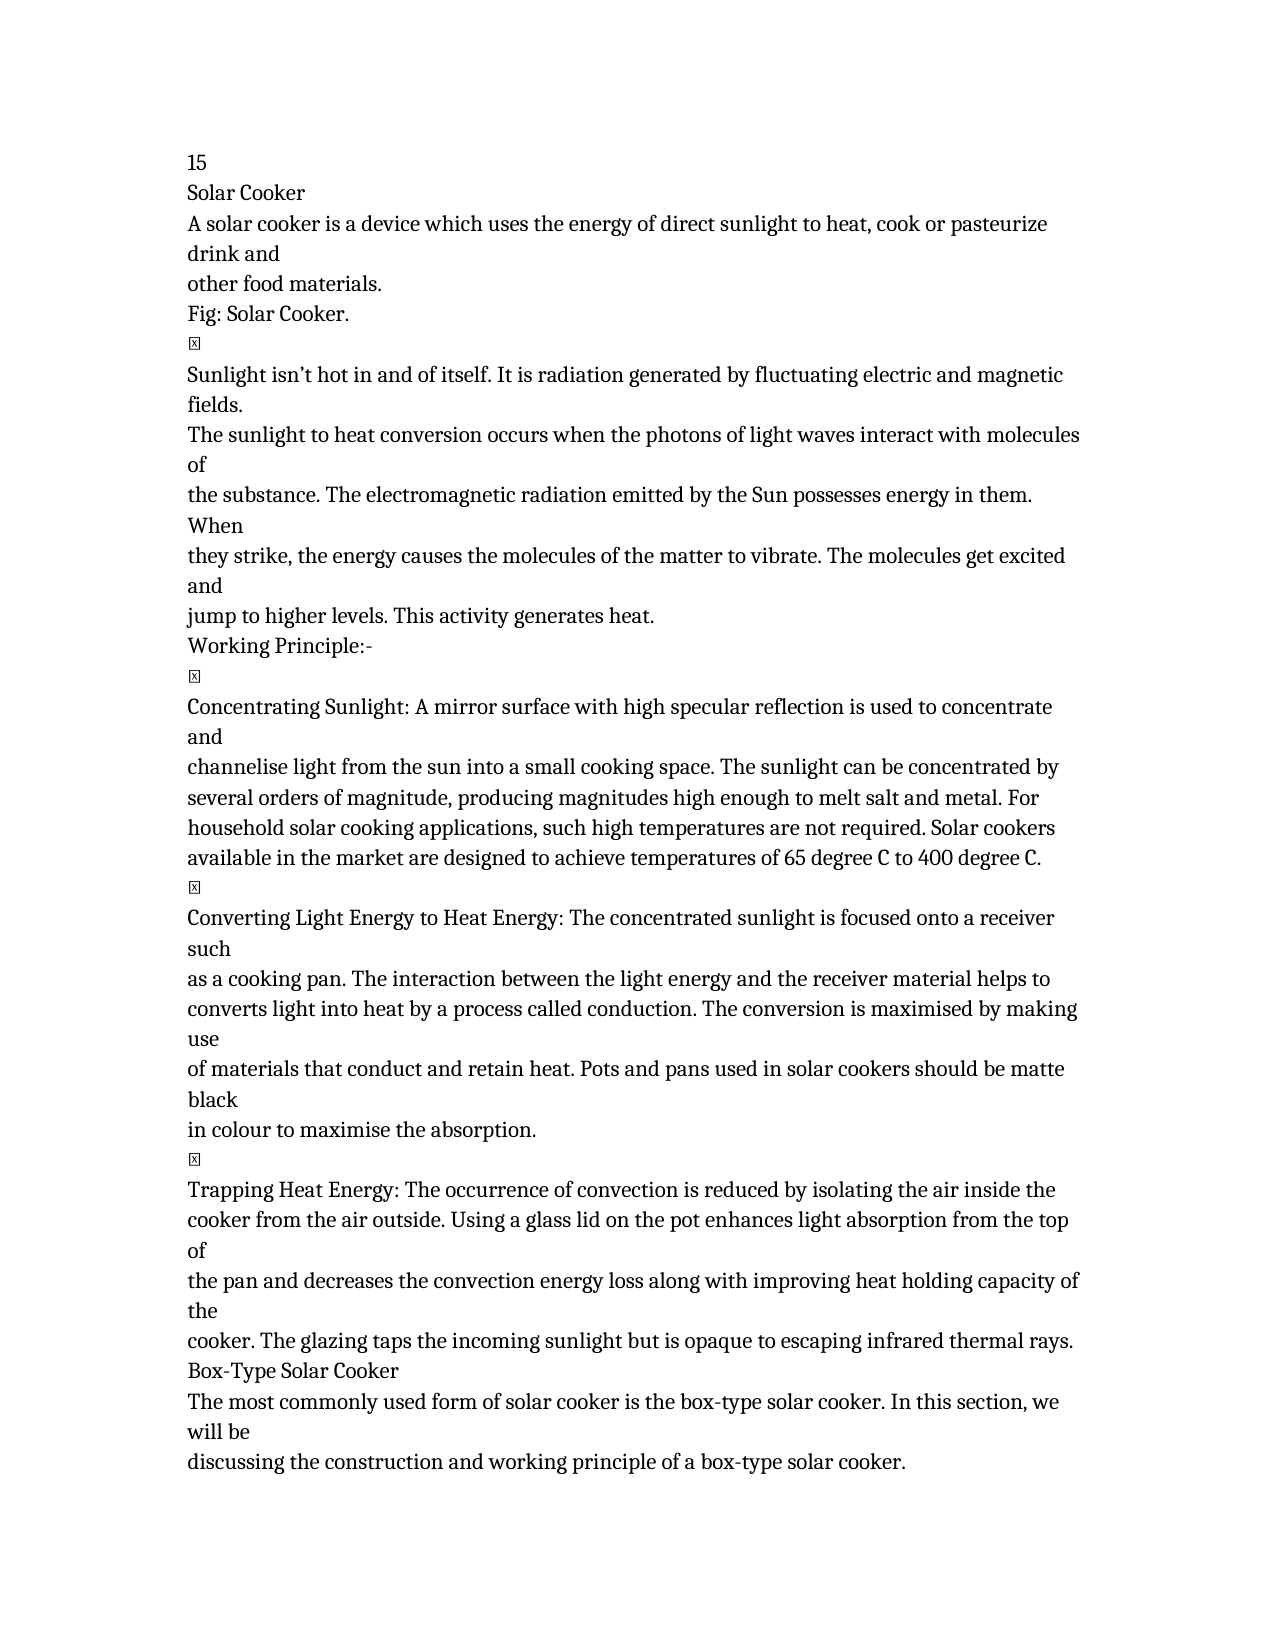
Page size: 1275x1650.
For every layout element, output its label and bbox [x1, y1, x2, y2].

text [187, 150, 1087, 1475]
